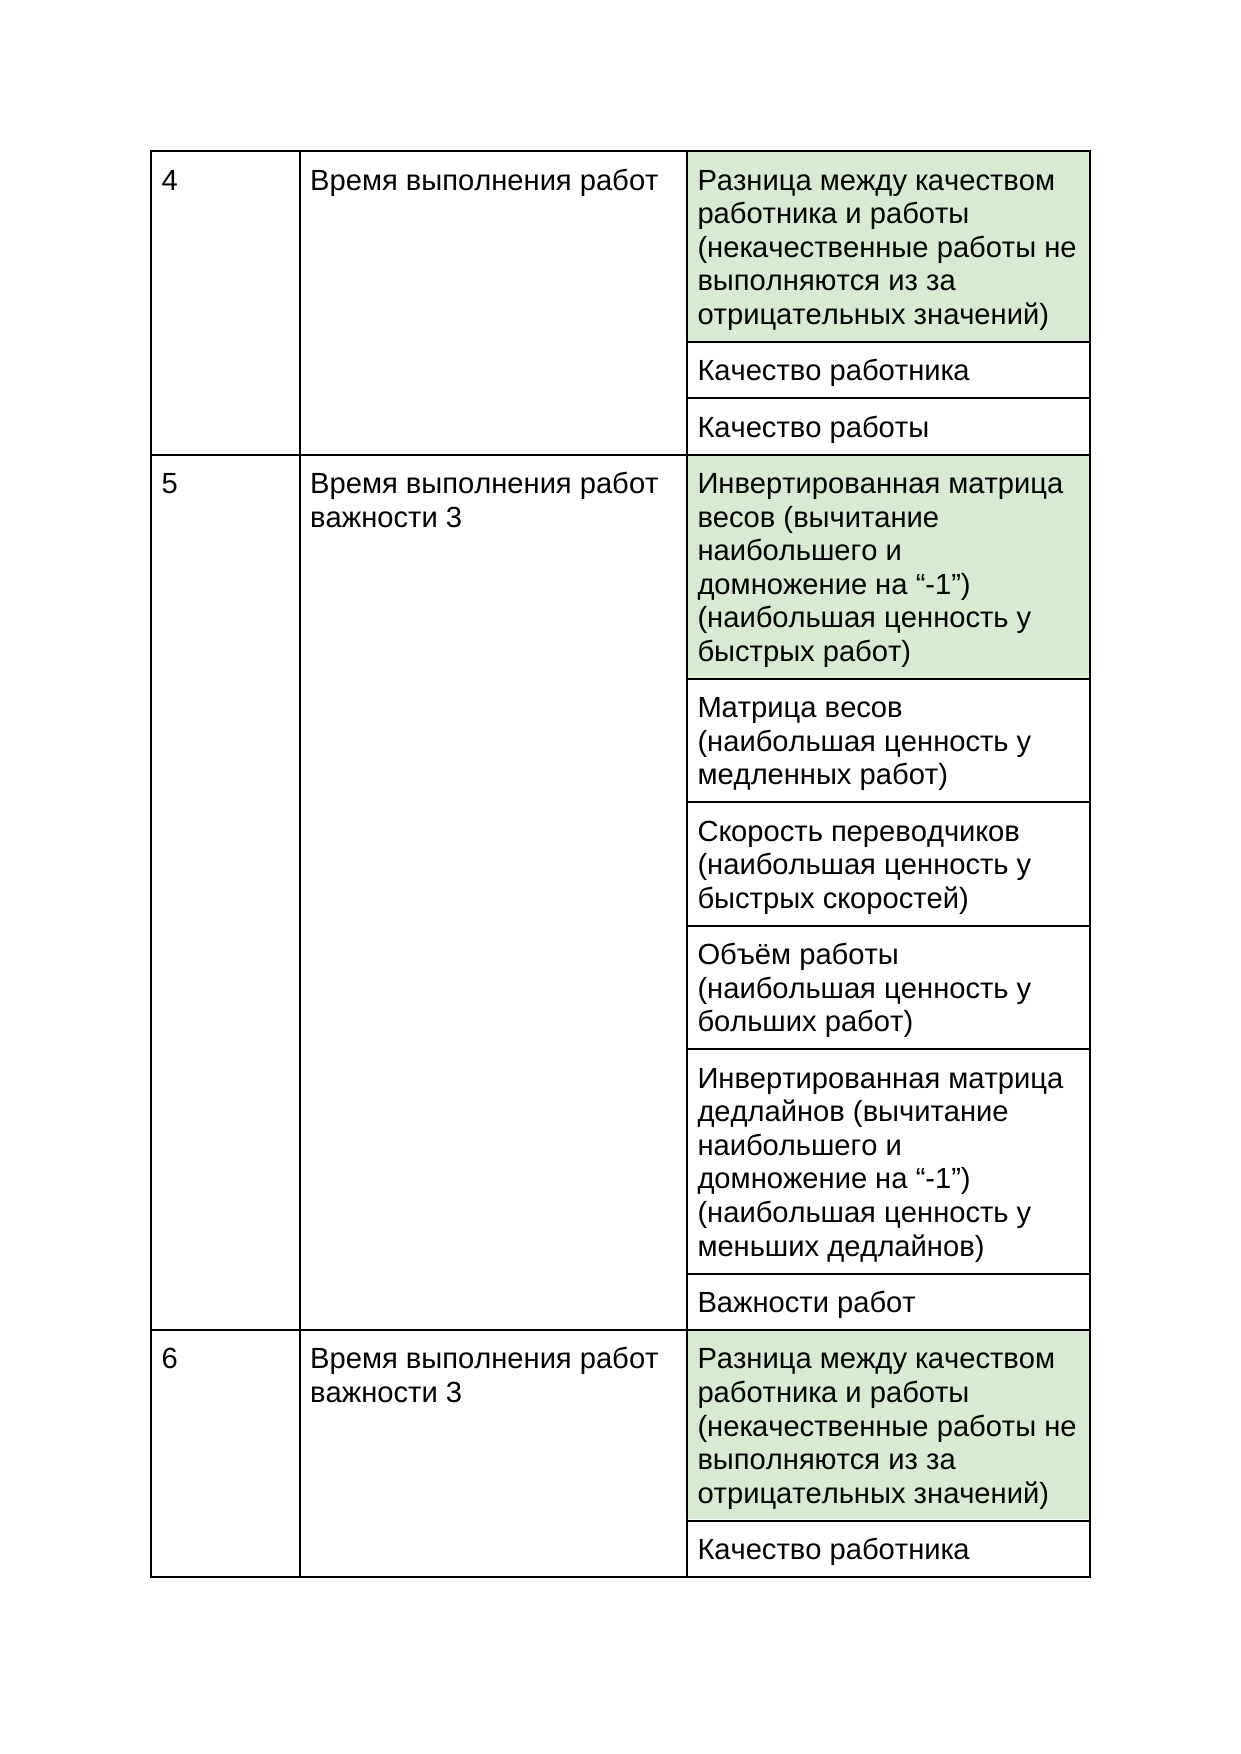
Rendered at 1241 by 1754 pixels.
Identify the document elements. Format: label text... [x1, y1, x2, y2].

table_cell Матрица весов (наибольшая ценность у медленных работ) [688, 680, 1089, 801]
table_cell Разница между качеством работника и работы (некачественные работы не выполняются из за отрицательных значений) [688, 152, 1089, 341]
table_cell Скорость переводчиков (наибольшая ценность у быстрых скоростей) [688, 803, 1089, 925]
table_cell Важности работ [688, 1275, 1089, 1329]
table_cell 5 [152, 456, 299, 1329]
table_cell 6 [152, 1331, 299, 1576]
table_cell Инвертированная матрица весов (вычитание наибольшего и домножение на “-1”) (наибольшая ценность у быстрых работ) [688, 456, 1089, 678]
table_cell Объём работы (наибольшая ценность у больших работ) [688, 927, 1089, 1048]
table_cell Качество работника [688, 1522, 1089, 1576]
table_cell Инвертированная матрица дедлайнов (вычитание наибольшего и домножение на “-1”) (наибольшая ценность у меньших дедлайнов) [688, 1050, 1089, 1272]
table_cell Качество работника [688, 343, 1089, 397]
table_cell 4 [152, 152, 299, 453]
table_cell Время выполнения работ важности 3 [301, 456, 686, 1329]
table_cell Качество работы [688, 399, 1089, 453]
table_cell Время выполнения работ [301, 152, 686, 453]
table_cell Время выполнения работ важности 3 [301, 1331, 686, 1576]
table_cell Разница между качеством работника и работы (некачественные работы не выполняются из за отрицательных значений) [688, 1331, 1089, 1519]
